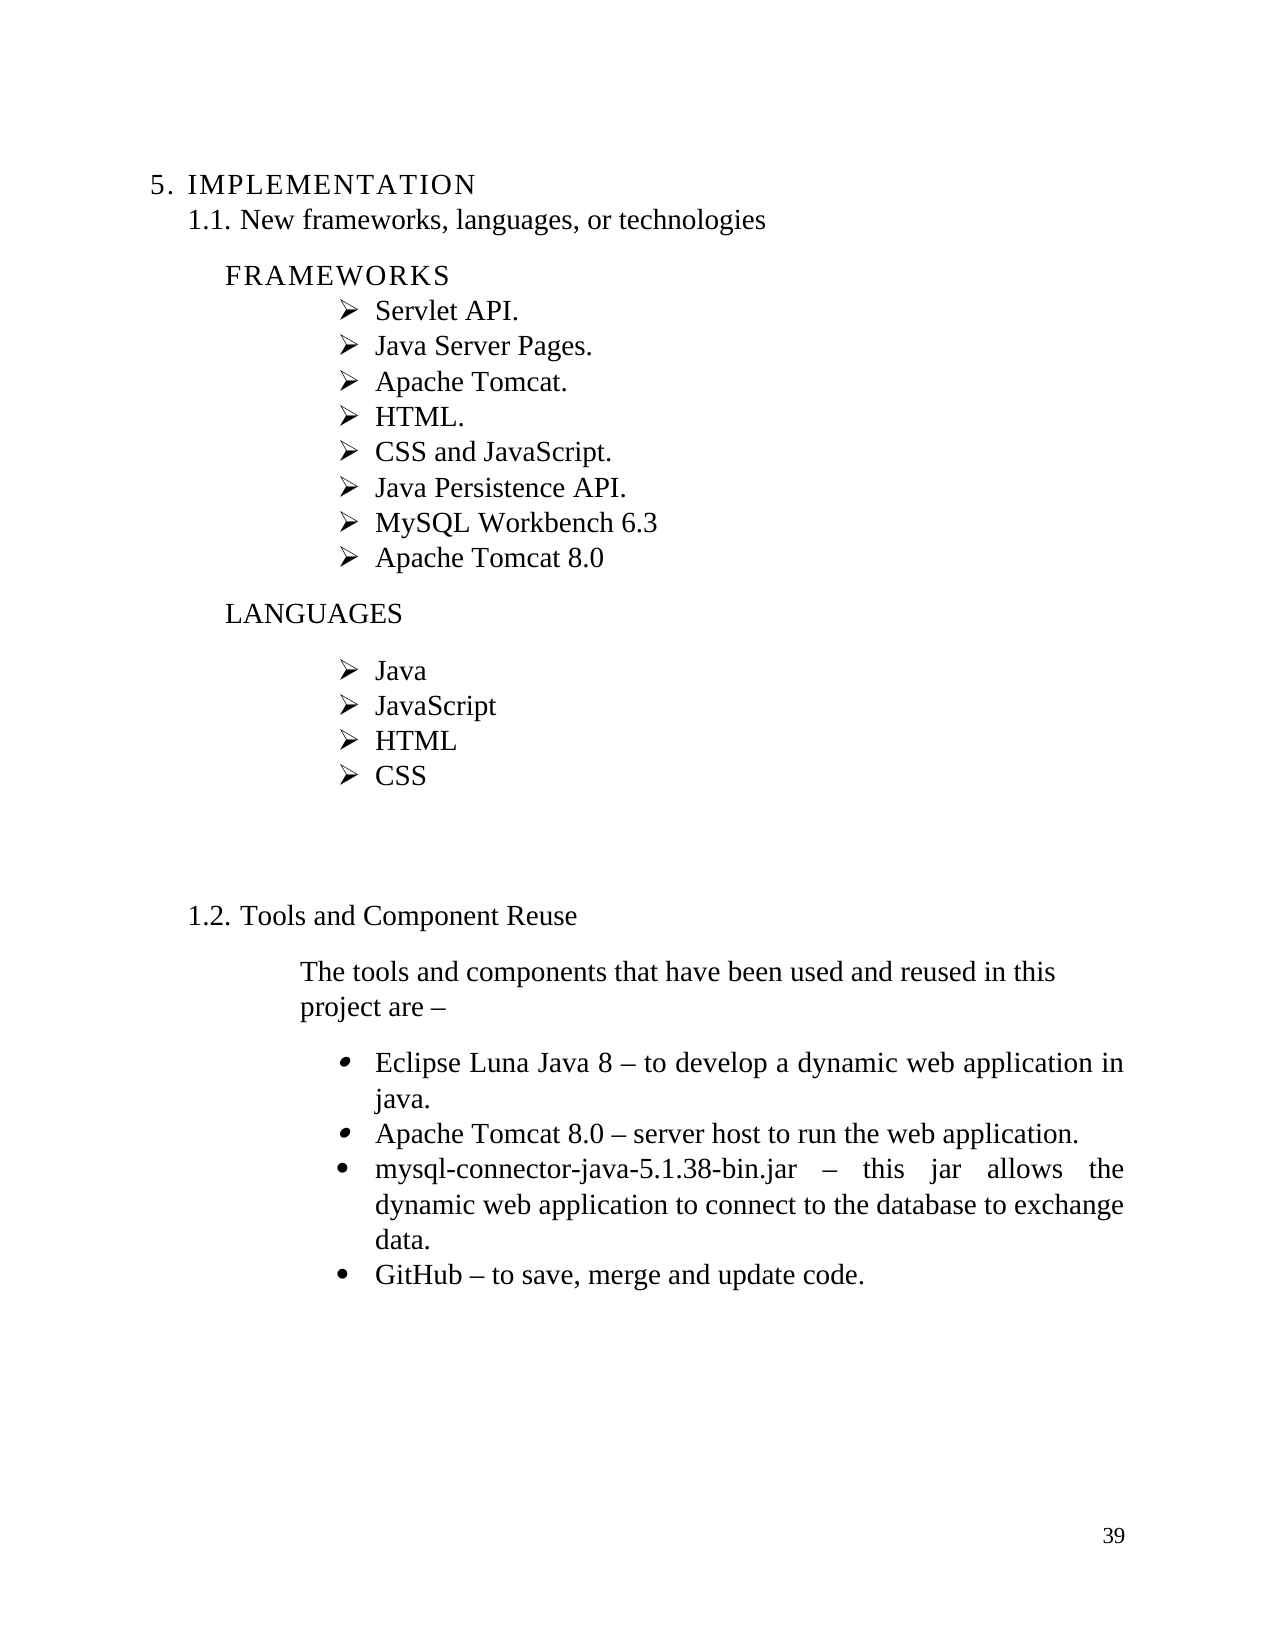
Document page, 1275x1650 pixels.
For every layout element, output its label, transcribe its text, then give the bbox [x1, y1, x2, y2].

text LANGUAGES [150, 597, 1125, 630]
list Eclipse Luna Java 8 – to develop a dynamic web application in java. [337, 1046, 1125, 1114]
list New frameworks, languages, or technologies [187, 150, 1125, 236]
list GitHub – to save, merge and update code. [337, 1257, 1125, 1291]
list Java Persistence API. [337, 470, 1125, 503]
list HTML. [337, 399, 1125, 433]
list Java [337, 653, 1125, 686]
list Servlet API. [337, 293, 1125, 327]
list MySQL Workbench 6.3 [337, 505, 1125, 539]
list CSS [337, 758, 1125, 792]
list CSS and JavaScript. [337, 434, 1125, 468]
list JavaScript [337, 688, 1125, 722]
list Apache Tomcat. [337, 364, 1125, 397]
subtitle Implementation [150, 167, 485, 200]
subtitle Frameworks [225, 258, 1125, 292]
text The tools and components that have been used and reused in this project are – [300, 954, 1125, 1023]
list Java Server Pages. [337, 328, 1125, 362]
list Apache Tomcat 8.0 [337, 540, 1125, 574]
list HTML [337, 723, 1125, 757]
list Apache Tomcat 8.0 – server host to run the web application. [337, 1116, 1125, 1150]
list mysql-connector-java-5.1.38-bin.jar – this jar allows the dynamic web application to connect to the database to exchange data. [337, 1151, 1125, 1256]
list Tools and Component Reuse [187, 898, 1125, 932]
